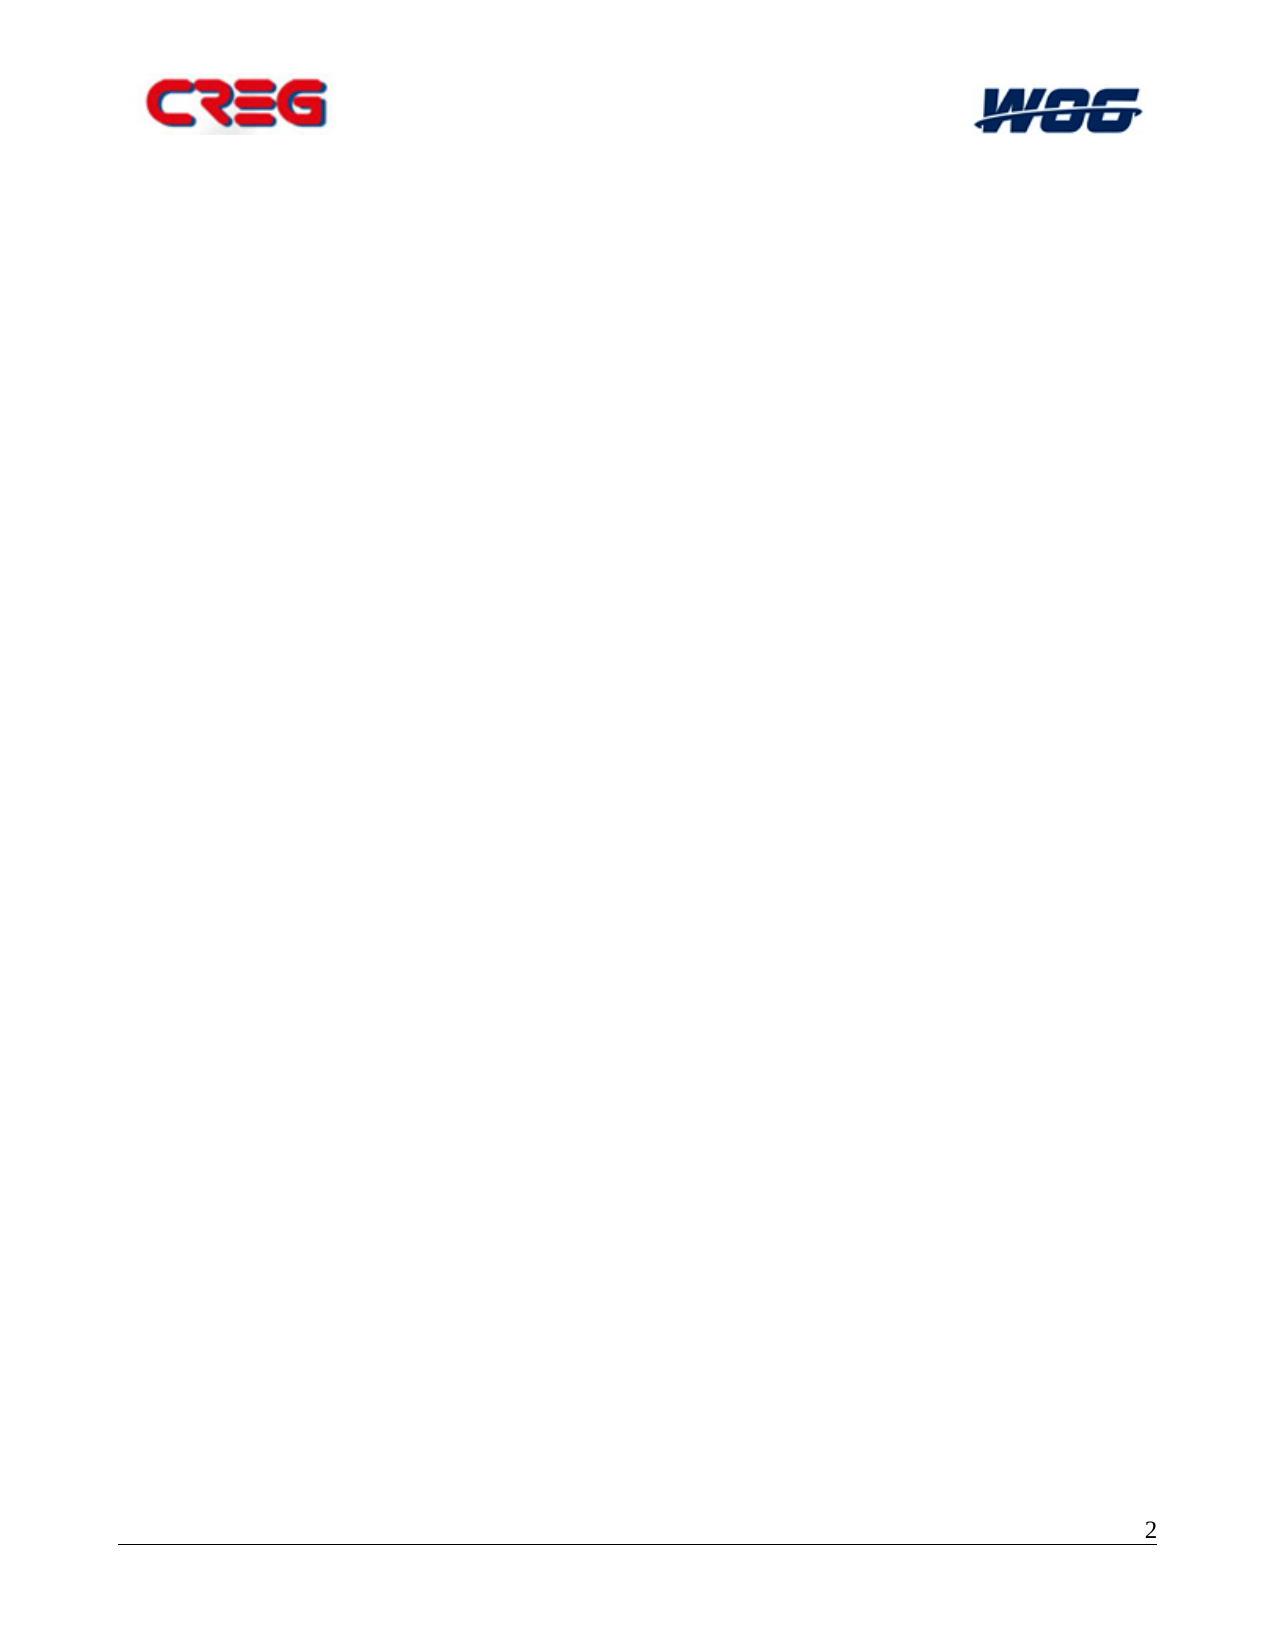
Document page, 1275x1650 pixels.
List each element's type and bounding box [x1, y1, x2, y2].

picture [971, 83, 1147, 135]
picture [118, 73, 353, 135]
